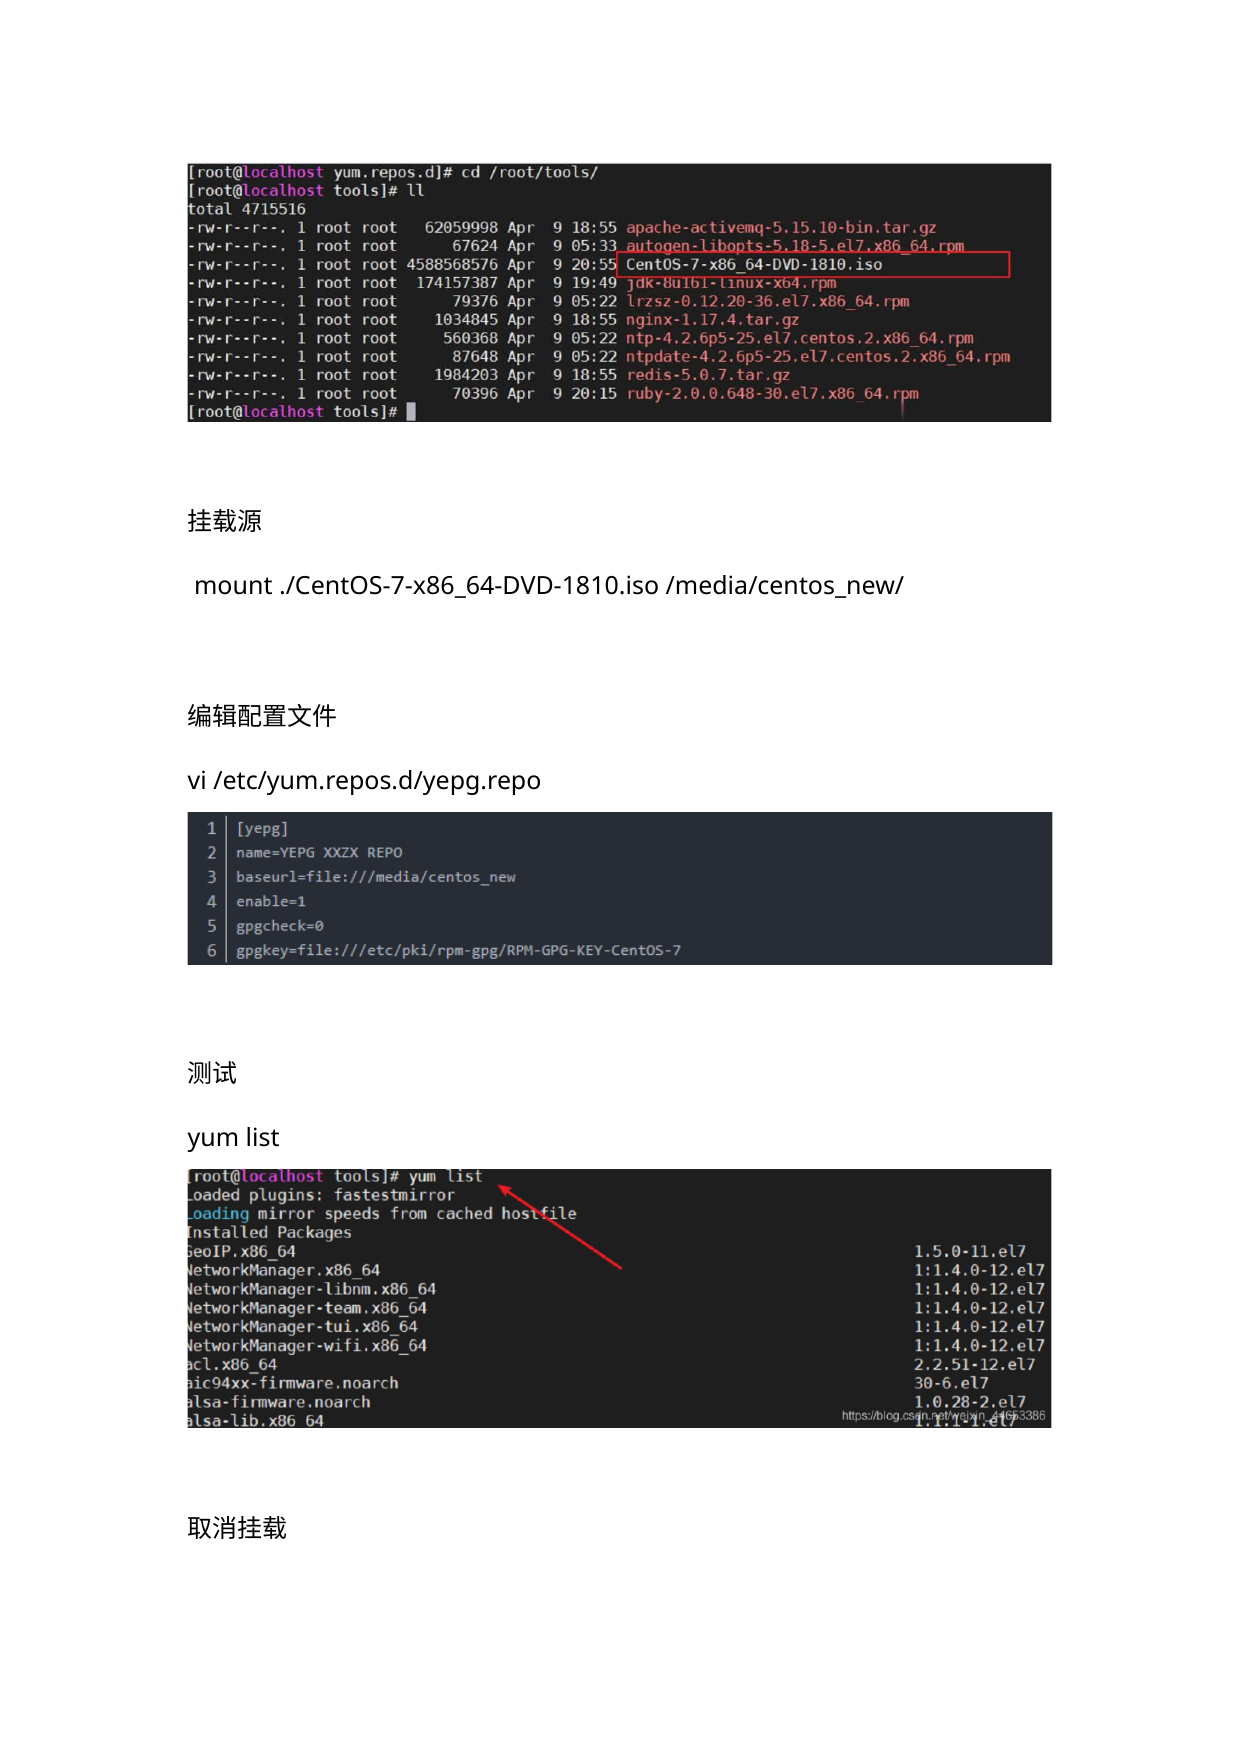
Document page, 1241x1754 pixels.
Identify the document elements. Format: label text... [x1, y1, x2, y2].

picture [187, 162, 1052, 422]
picture [187, 812, 1053, 965]
list 编辑配置文件 [187, 682, 1053, 747]
list 测试 [187, 1039, 1053, 1104]
list 取消挂载 [187, 1494, 1053, 1559]
list mount ./CentOS-7-x86_64-DVD-1810.iso /media/centos_new/ [187, 552, 1053, 617]
picture [187, 1169, 1052, 1428]
list vi /etc/yum.repos.d/yepg.repo [187, 747, 1053, 812]
list 挂载源 [187, 487, 1053, 552]
list yum list [187, 1104, 1053, 1169]
